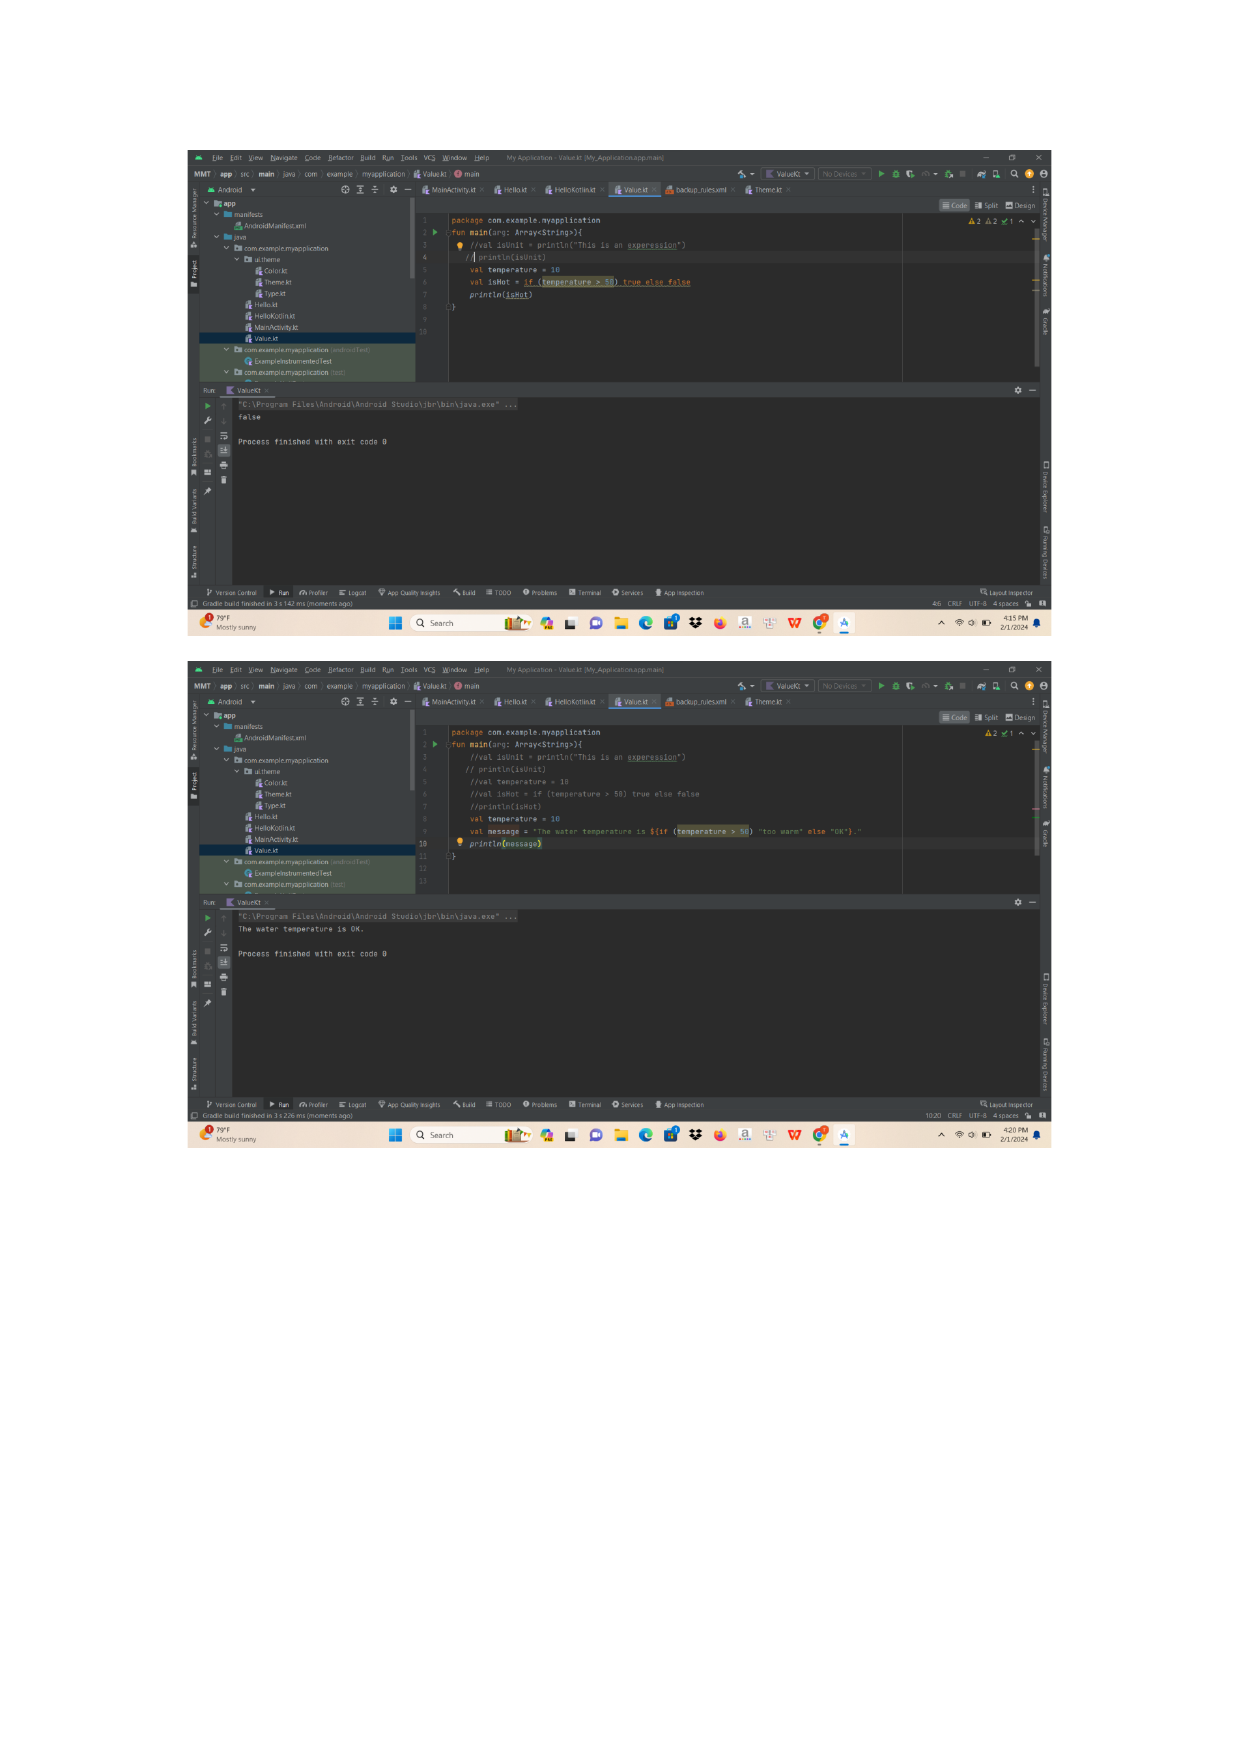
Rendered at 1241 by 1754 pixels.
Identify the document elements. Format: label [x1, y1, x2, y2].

picture [187, 150, 1052, 636]
picture [187, 661, 1052, 1148]
